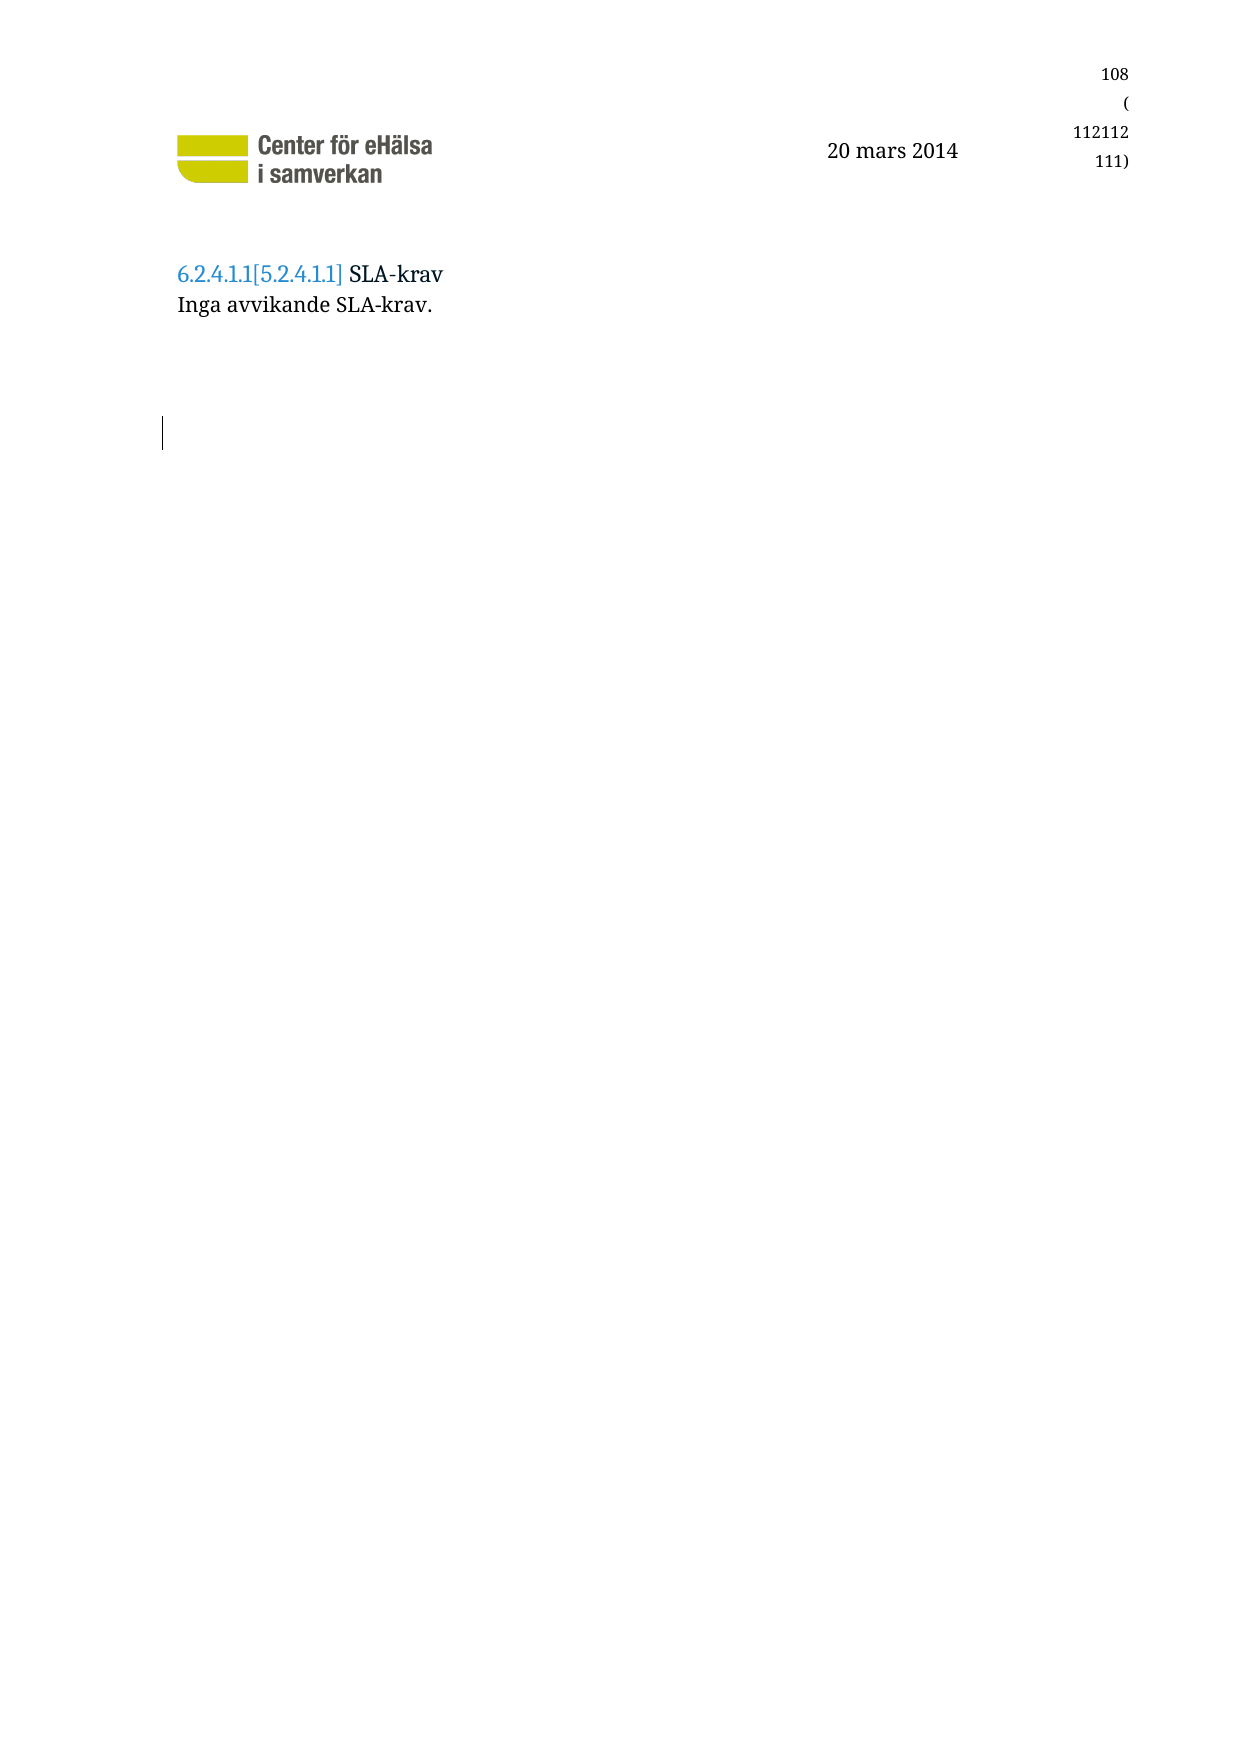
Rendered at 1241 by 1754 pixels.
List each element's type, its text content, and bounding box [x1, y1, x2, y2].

text Inga avvikande SLA-krav. [177, 289, 1081, 318]
subtitle SLA-krav [177, 260, 1081, 289]
picture [177, 135, 432, 183]
